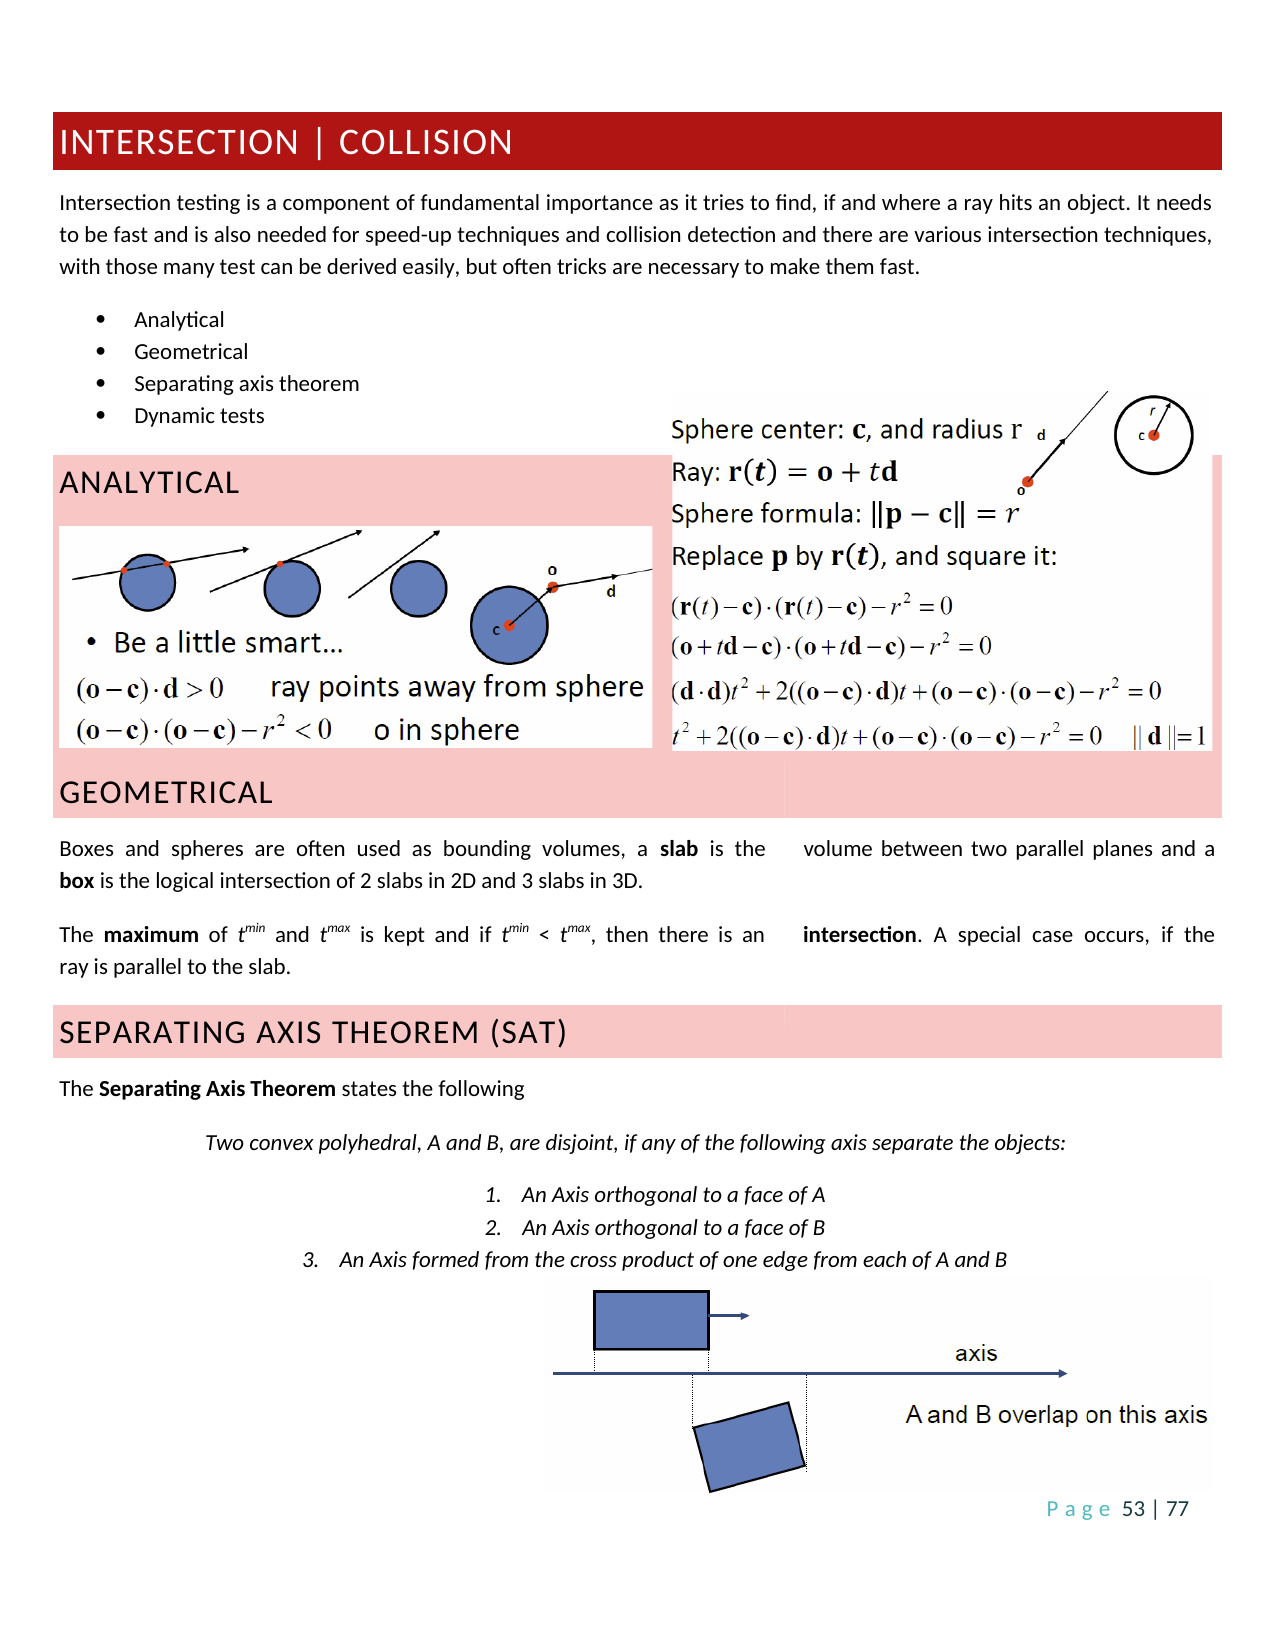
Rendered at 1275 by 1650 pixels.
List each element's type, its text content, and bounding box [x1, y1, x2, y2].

text Two convex polyhedral, A and B, are disjoint, if any of the following axis separate the objects: [59, 1128, 1216, 1156]
subtitle Analytical [59, 461, 672, 502]
list Geometrical [97, 337, 1216, 365]
text The maximum of tmin and tmax is kept and if tmin < tmax, then there is an intersection. A special case occurs, if the ray is parallel to the slab. [59, 920, 784, 980]
subtitle Separating Axis Theorem (SAT) [59, 1011, 1216, 1052]
picture [59, 526, 652, 748]
subtitle Intersection | Collision [59, 118, 1216, 164]
list An Axis orthogonal to a face of B [97, 1213, 1216, 1241]
text Intersection testing is a component of fundamental importance as it tries to find, if and where a ray hits an object. It needs to be fast and is also needed for speed-up techniques and collision detection and there are various intersection techniques, with those many test can be derived easily, but often tricks are necessary to make them fast. [59, 188, 1216, 280]
text Boxes and spheres are often used as bounding volumes, a slab is the volume between two parallel planes and a box is the logical intersection of 2 slabs in 2D and 3 slabs in 3D. [59, 834, 784, 895]
text The maximum of tmin and tmax is kept and if tmin < tmax, then there is an intersection. A special case occurs, if the ray is parallel to the slab. [785, 920, 1216, 980]
text Boxes and spheres are often used as bounding volumes, a slab is the volume between two parallel planes and a box is the logical intersection of 2 slabs in 2D and 3 slabs in 3D. [785, 834, 1216, 895]
list Dynamic tests [97, 402, 672, 430]
list Separating axis theorem [97, 369, 1216, 397]
text The Separating Axis Theorem states the following [59, 1074, 1216, 1103]
picture [544, 1277, 1214, 1493]
list Analytical [97, 305, 1216, 333]
list An Axis formed from the cross product of one edge from each of A and B [97, 1245, 1216, 1273]
picture [672, 391, 1213, 751]
list An Axis orthogonal to a face of A [97, 1181, 1216, 1209]
